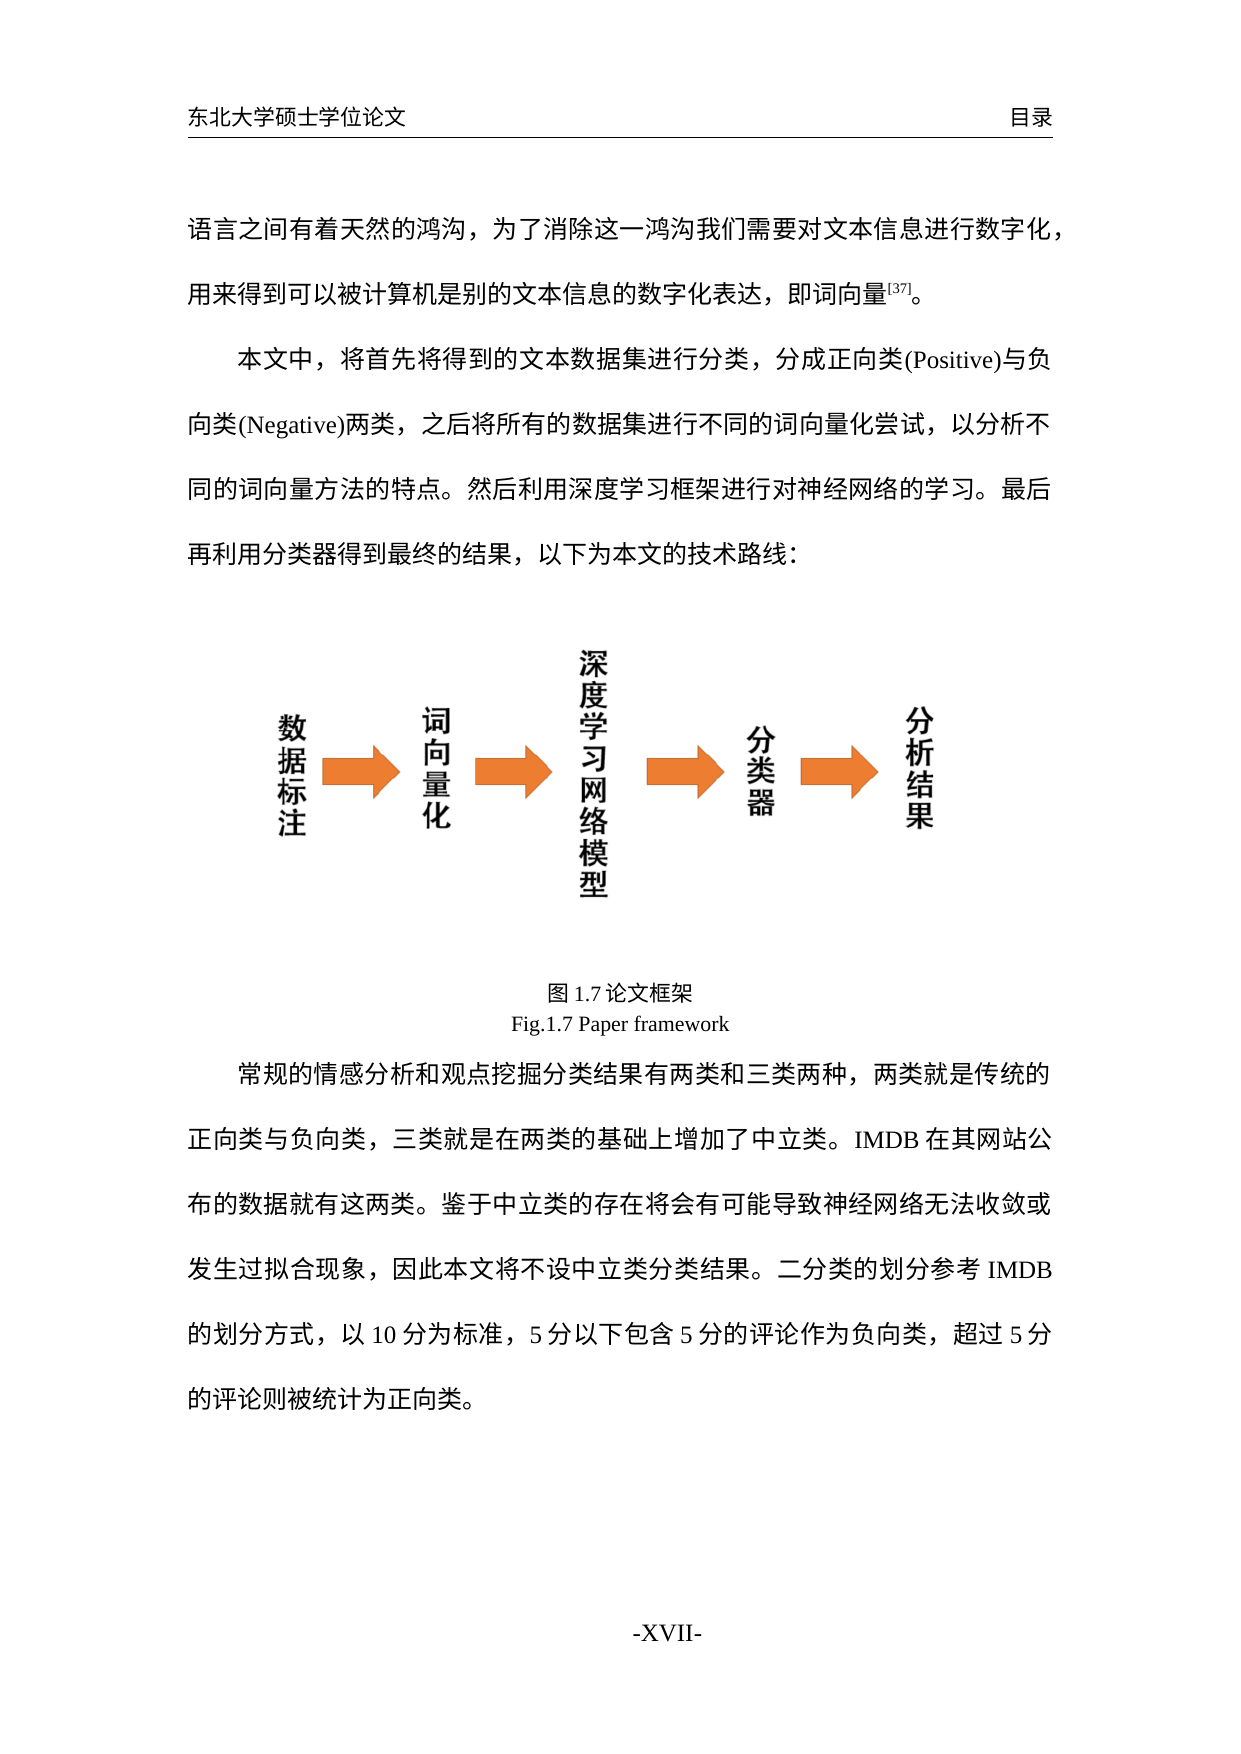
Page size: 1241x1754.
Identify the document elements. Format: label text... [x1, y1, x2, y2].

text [187, 195, 1053, 325]
picture [187, 585, 1053, 972]
text 常规的情感分析和观点挖掘分类结果有两类和三类两种，两类就是传统的正向类与负向类，三类就是在两类的基础上增加了中立类。IMDB在其网站公布的数据就有这两类。鉴于中立类的存在将会有可能导致神经网络无法收敛或发生过拟合现象，因此本文将不设中立类分类结果。二分类的划分参考IMDB的划分方式，以10分为标准，5分以下包含5分的评论作为负向类，超过5分的评论则被统计为正向类。 [187, 1040, 1053, 1430]
text Fig.1.7 Paper framework [187, 1008, 1053, 1040]
text 本文中，将首先将得到的文本数据集进行分类，分成正向类(Positive)与负向类(Negative)两类，之后将所有的数据集进行不同的词向量化尝试，以分析不同的词向量方法的特点。然后利用深度学习框架进行对神经网络的学习。最后再利用分类器得到最终的结果，以下为本文的技术路线： [187, 325, 1053, 585]
text 图1.7论文框架 [187, 975, 1053, 1008]
